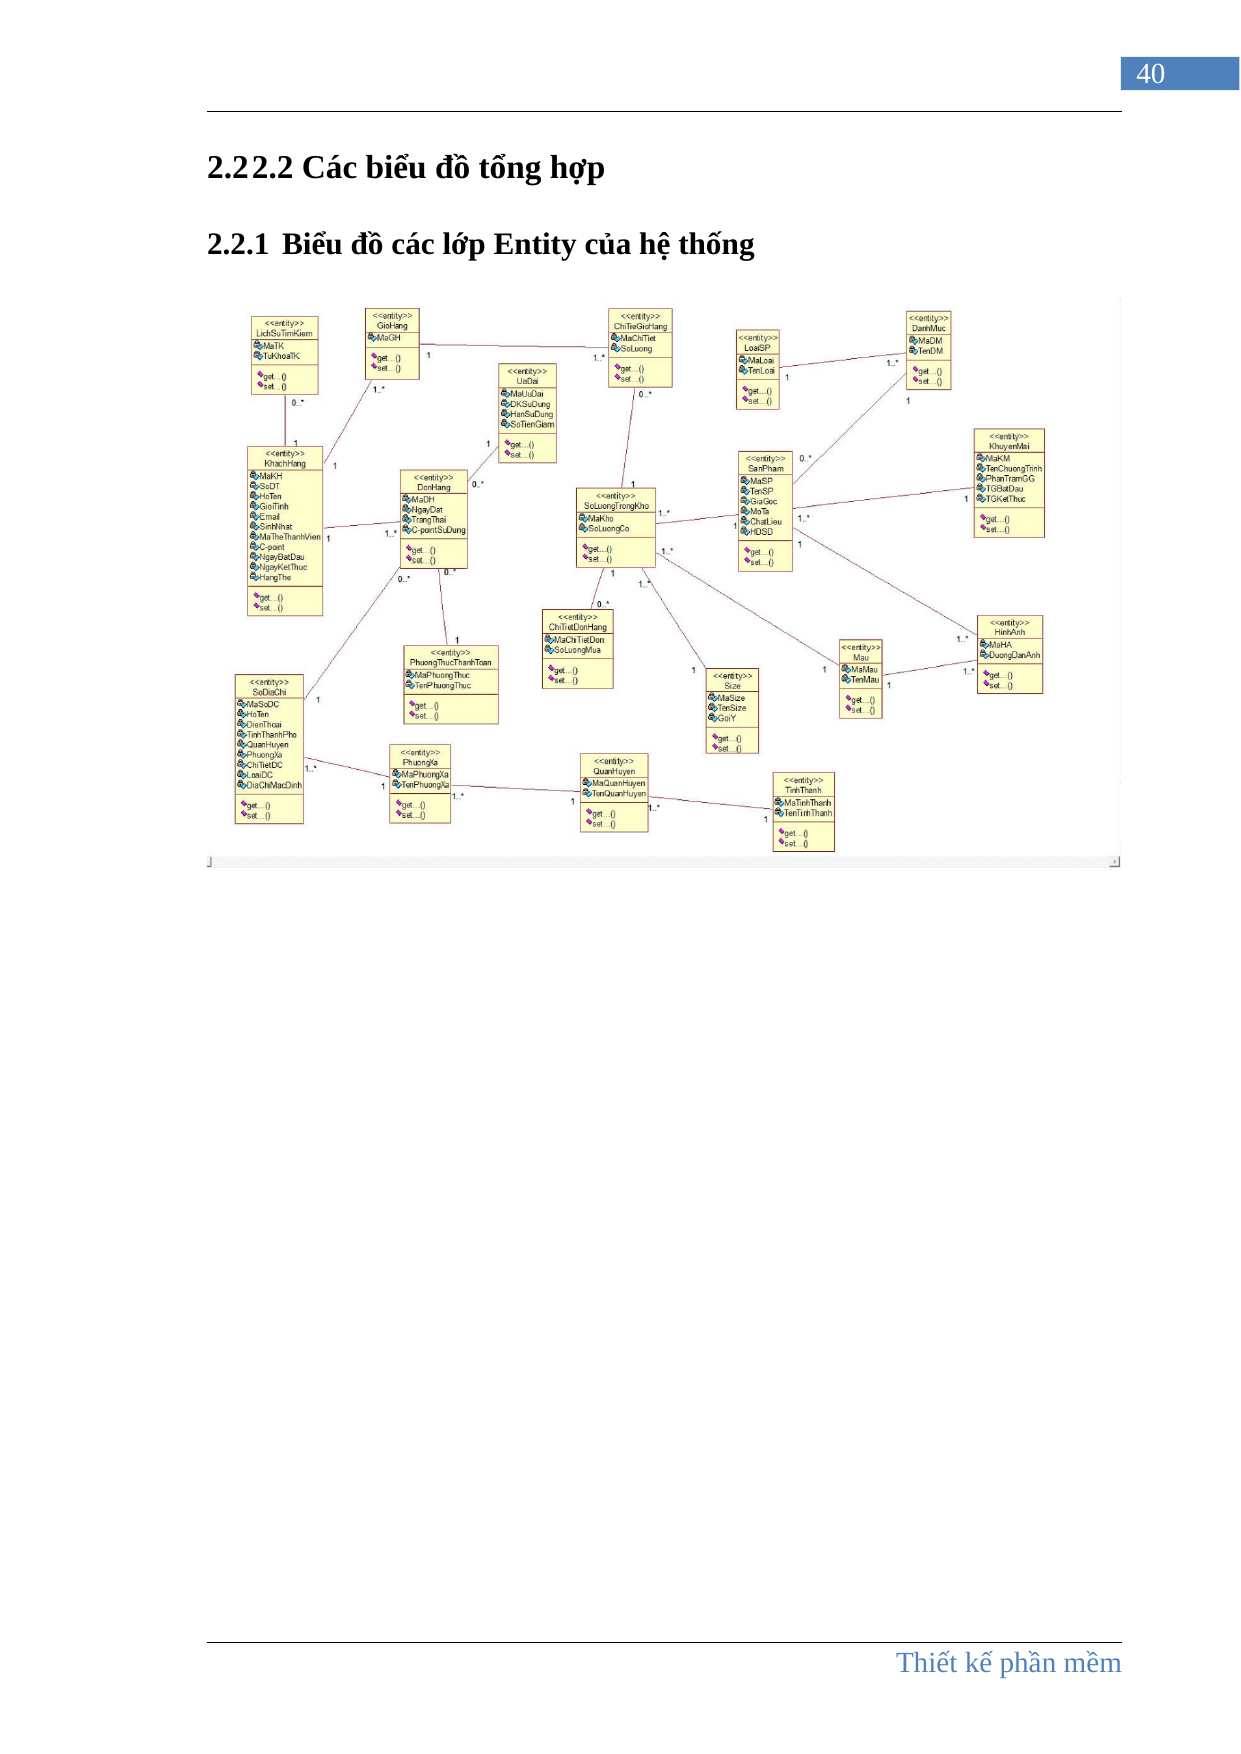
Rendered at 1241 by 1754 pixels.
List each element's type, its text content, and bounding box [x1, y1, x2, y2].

subtitle 2.2 Các biểu đồ tổng hợp [207, 147, 1122, 185]
subtitle Biểu đồ các lớp Entity của hệ thống [207, 225, 1122, 261]
picture [206, 291, 1121, 868]
